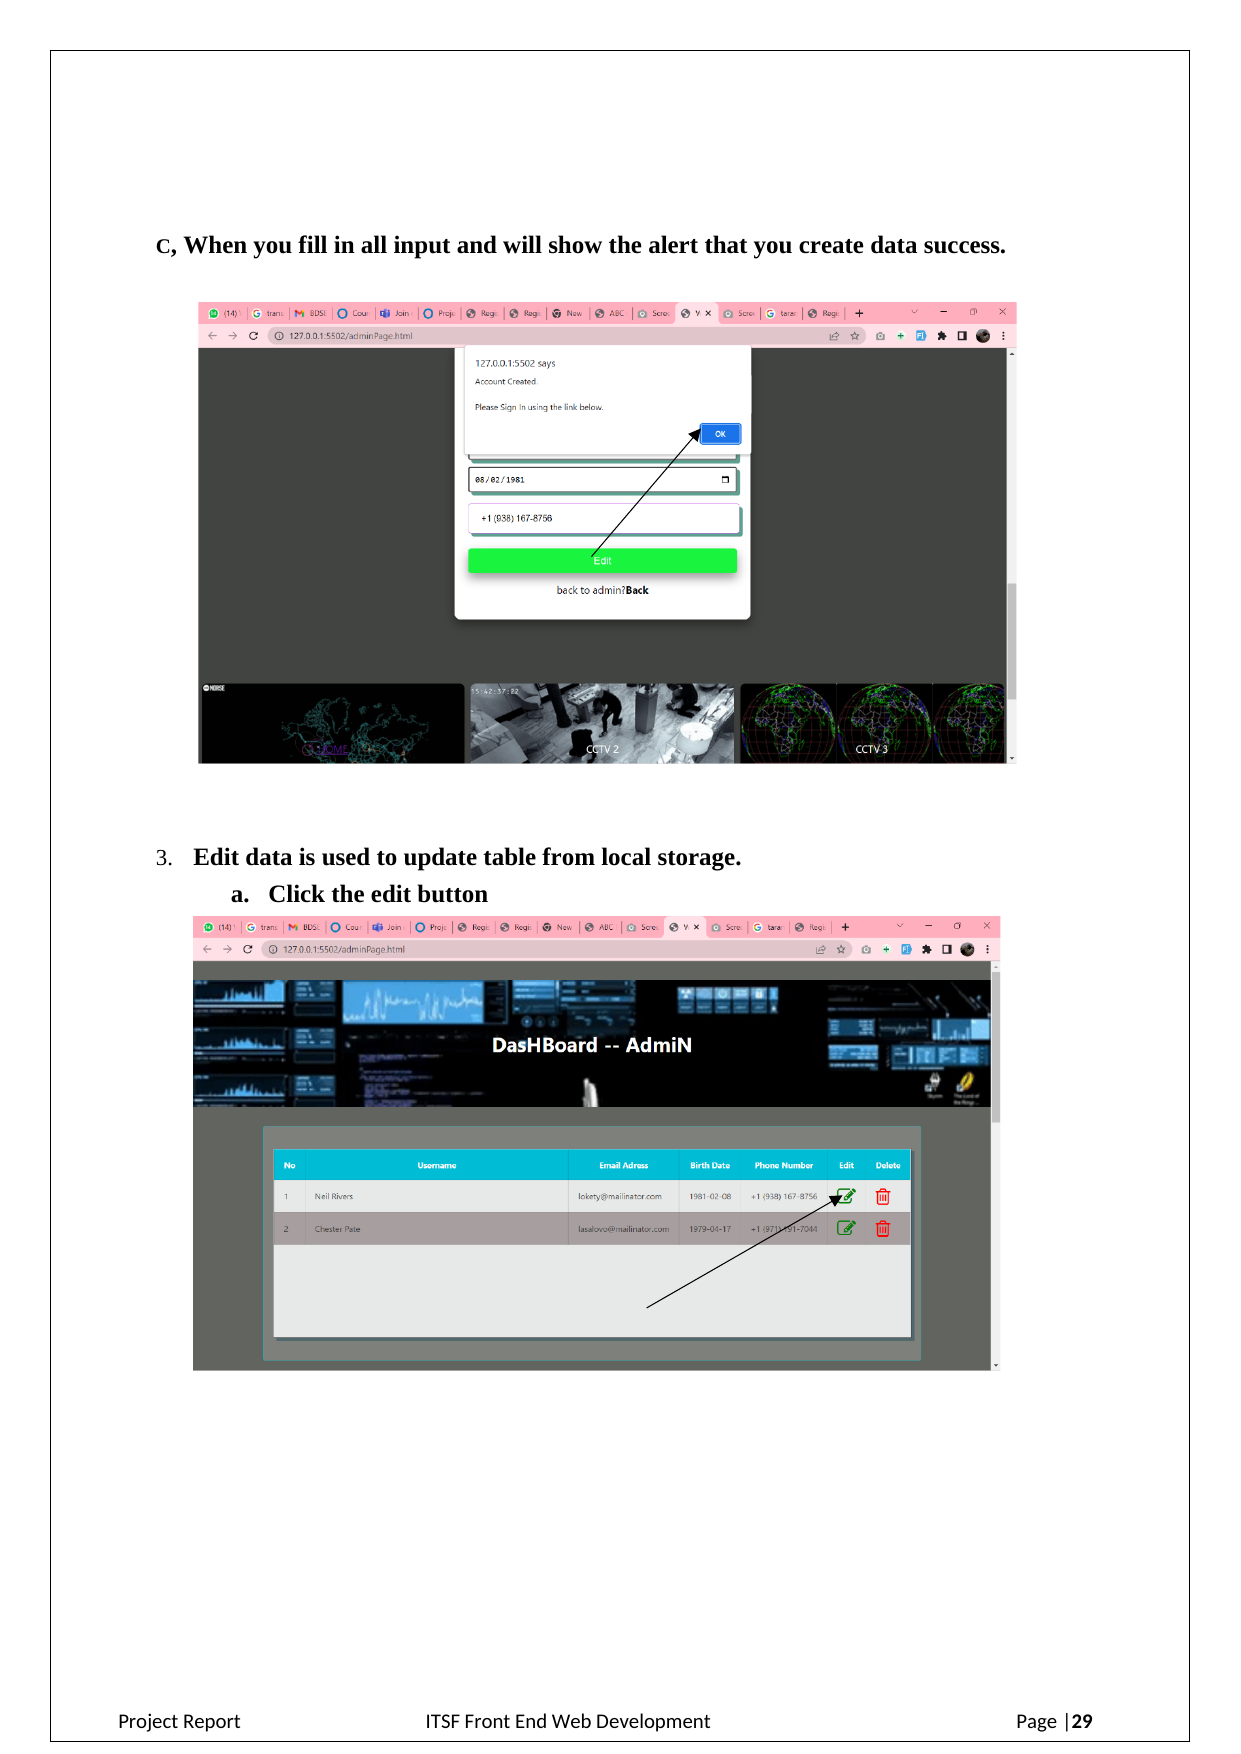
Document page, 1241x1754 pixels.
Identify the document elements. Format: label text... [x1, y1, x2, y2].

list Edit data is used to update table from local storage. [156, 842, 1122, 871]
list Click the edit button [231, 879, 1122, 908]
text C, When you fill in all input and will show the alert that you create data success. [156, 230, 1122, 259]
picture [193, 916, 1001, 1371]
picture [198, 302, 1017, 764]
